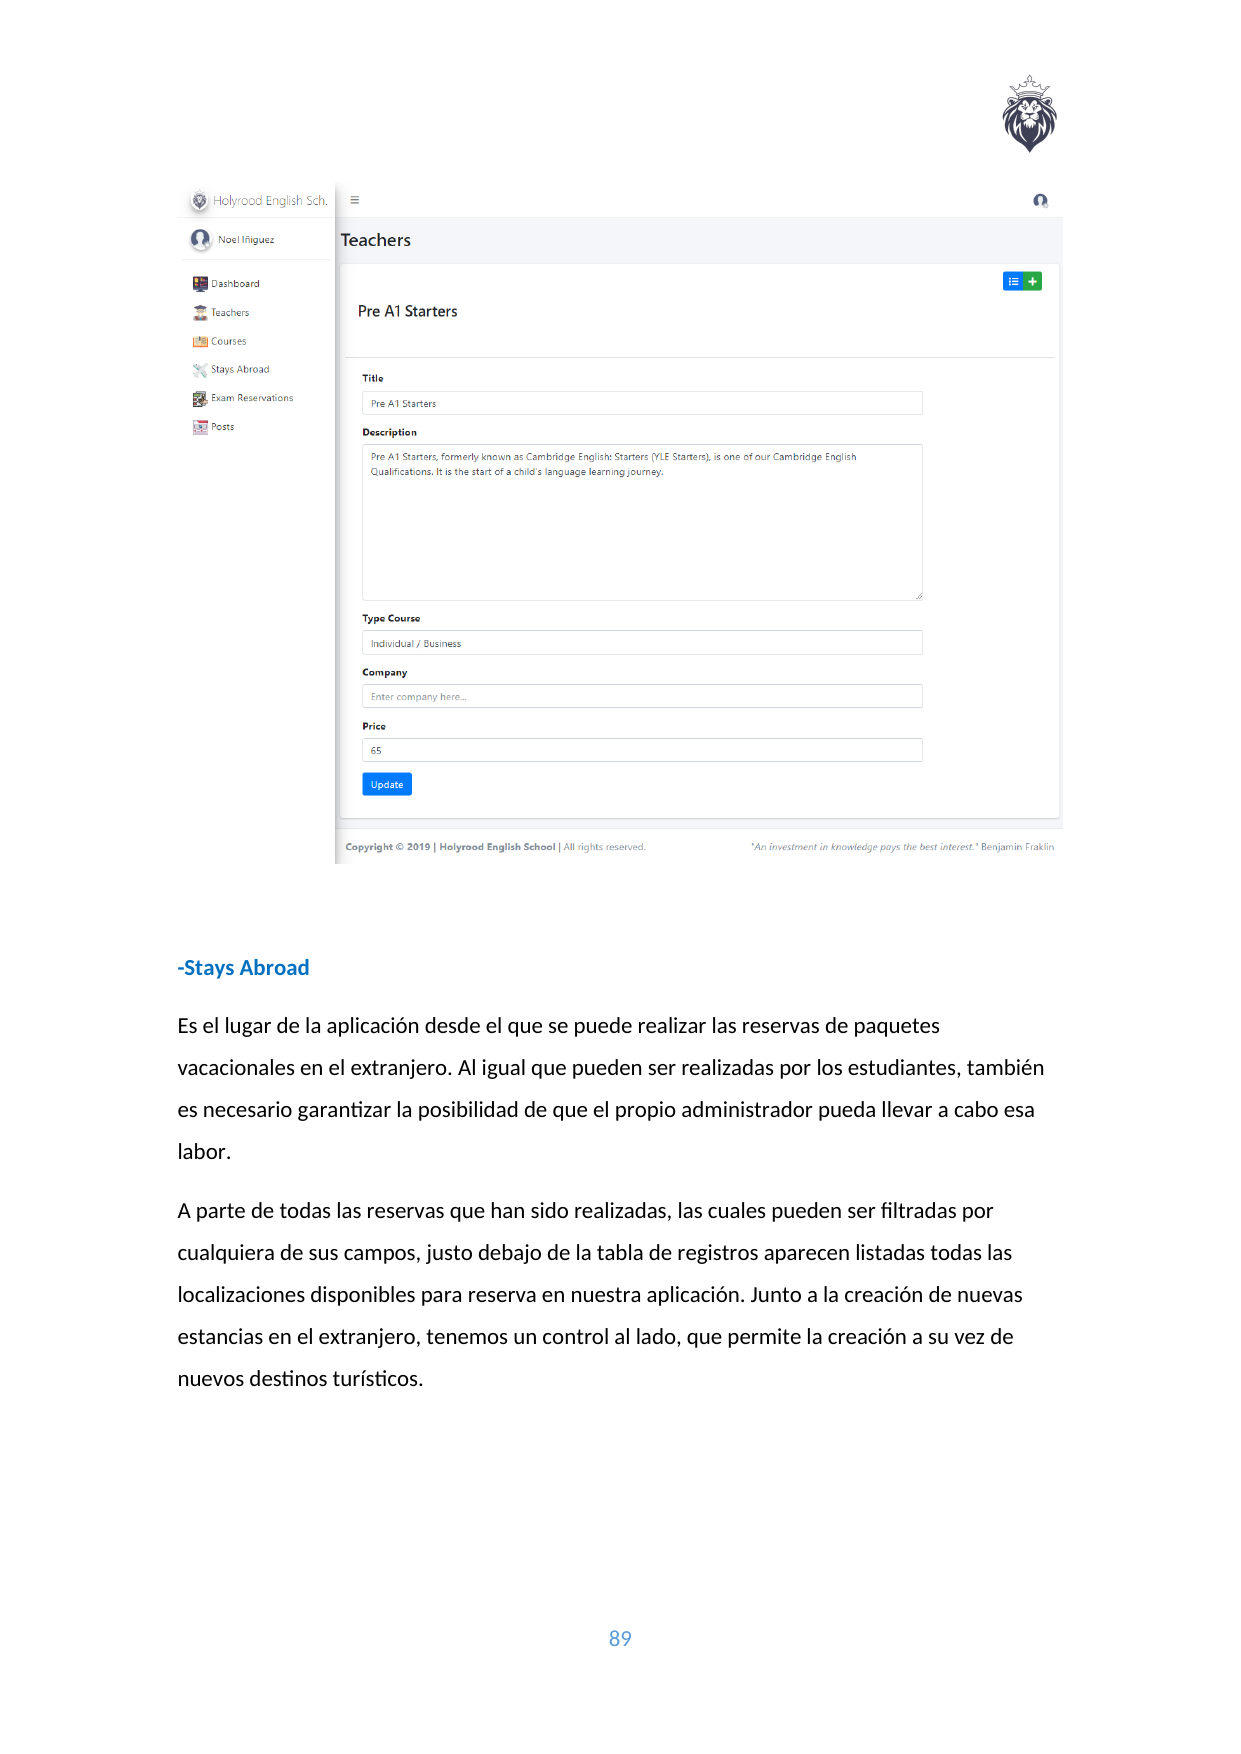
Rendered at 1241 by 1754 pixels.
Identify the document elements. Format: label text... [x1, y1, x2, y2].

text -Stays Abroad [177, 953, 1063, 981]
picture [994, 73, 1064, 155]
text A parte de todas las reservas que han sido realizadas, las cuales pueden ser filtradas por cualquiera de sus campos, justo debajo de la tabla de registros aparecen listadas todas las localizaciones disponibles para reserva en nuestra aplicación. Junto a la creación de nuevas estancias en el extranjero, tenemos un control al lado, que permite la creación a su vez de nuevos destinos turísticos. [177, 1196, 1063, 1392]
picture [177, 182, 1063, 864]
text Es el lugar de la aplicación desde el que se puede realizar las reservas de paquetes vacacionales en el extranjero. Al igual que pueden ser realizadas por los estudiantes, también es necesario garantizar la posibilidad de que el propio administrador pueda llevar a cabo esa labor. [177, 1011, 1063, 1165]
